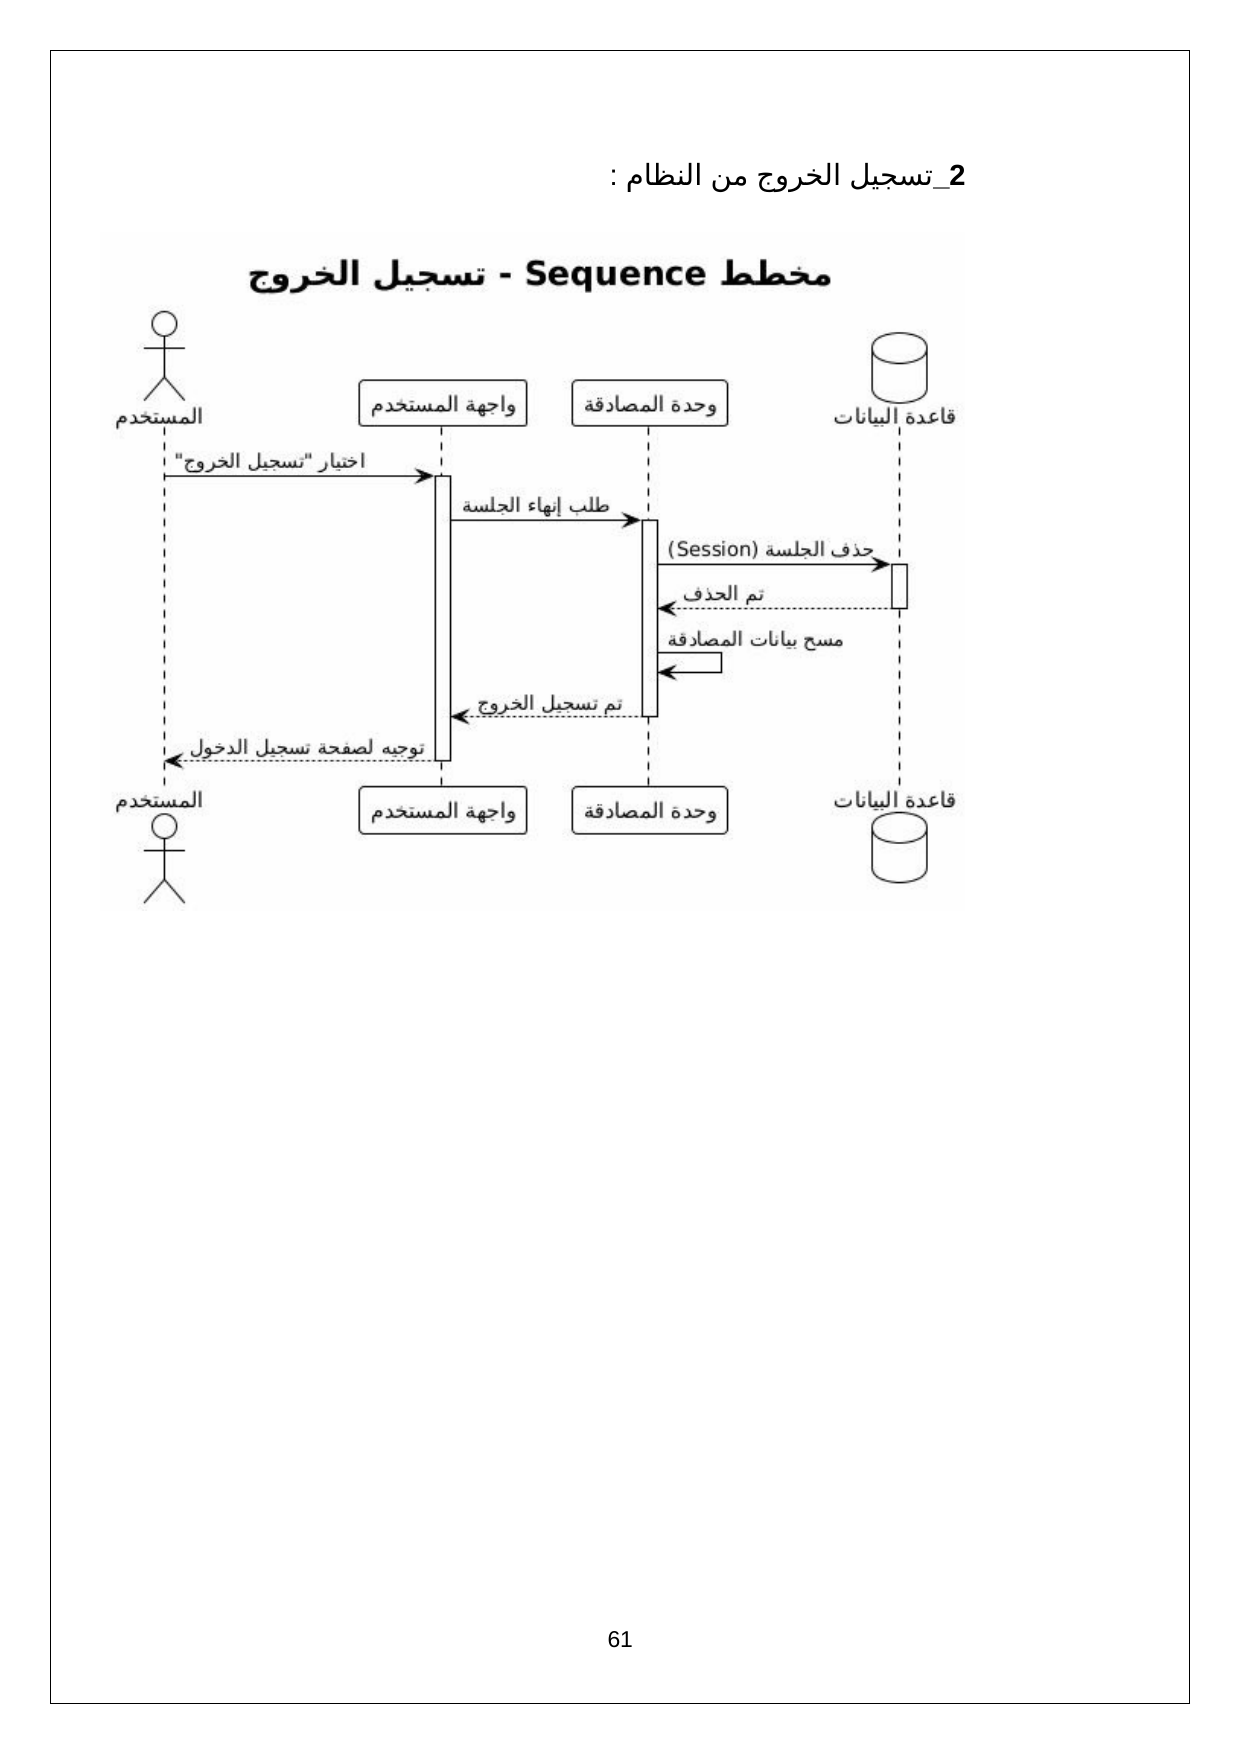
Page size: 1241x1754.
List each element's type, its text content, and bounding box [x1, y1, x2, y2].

list 2_تسجيل الخروج من النظام : [187, 158, 966, 191]
picture [100, 232, 966, 911]
